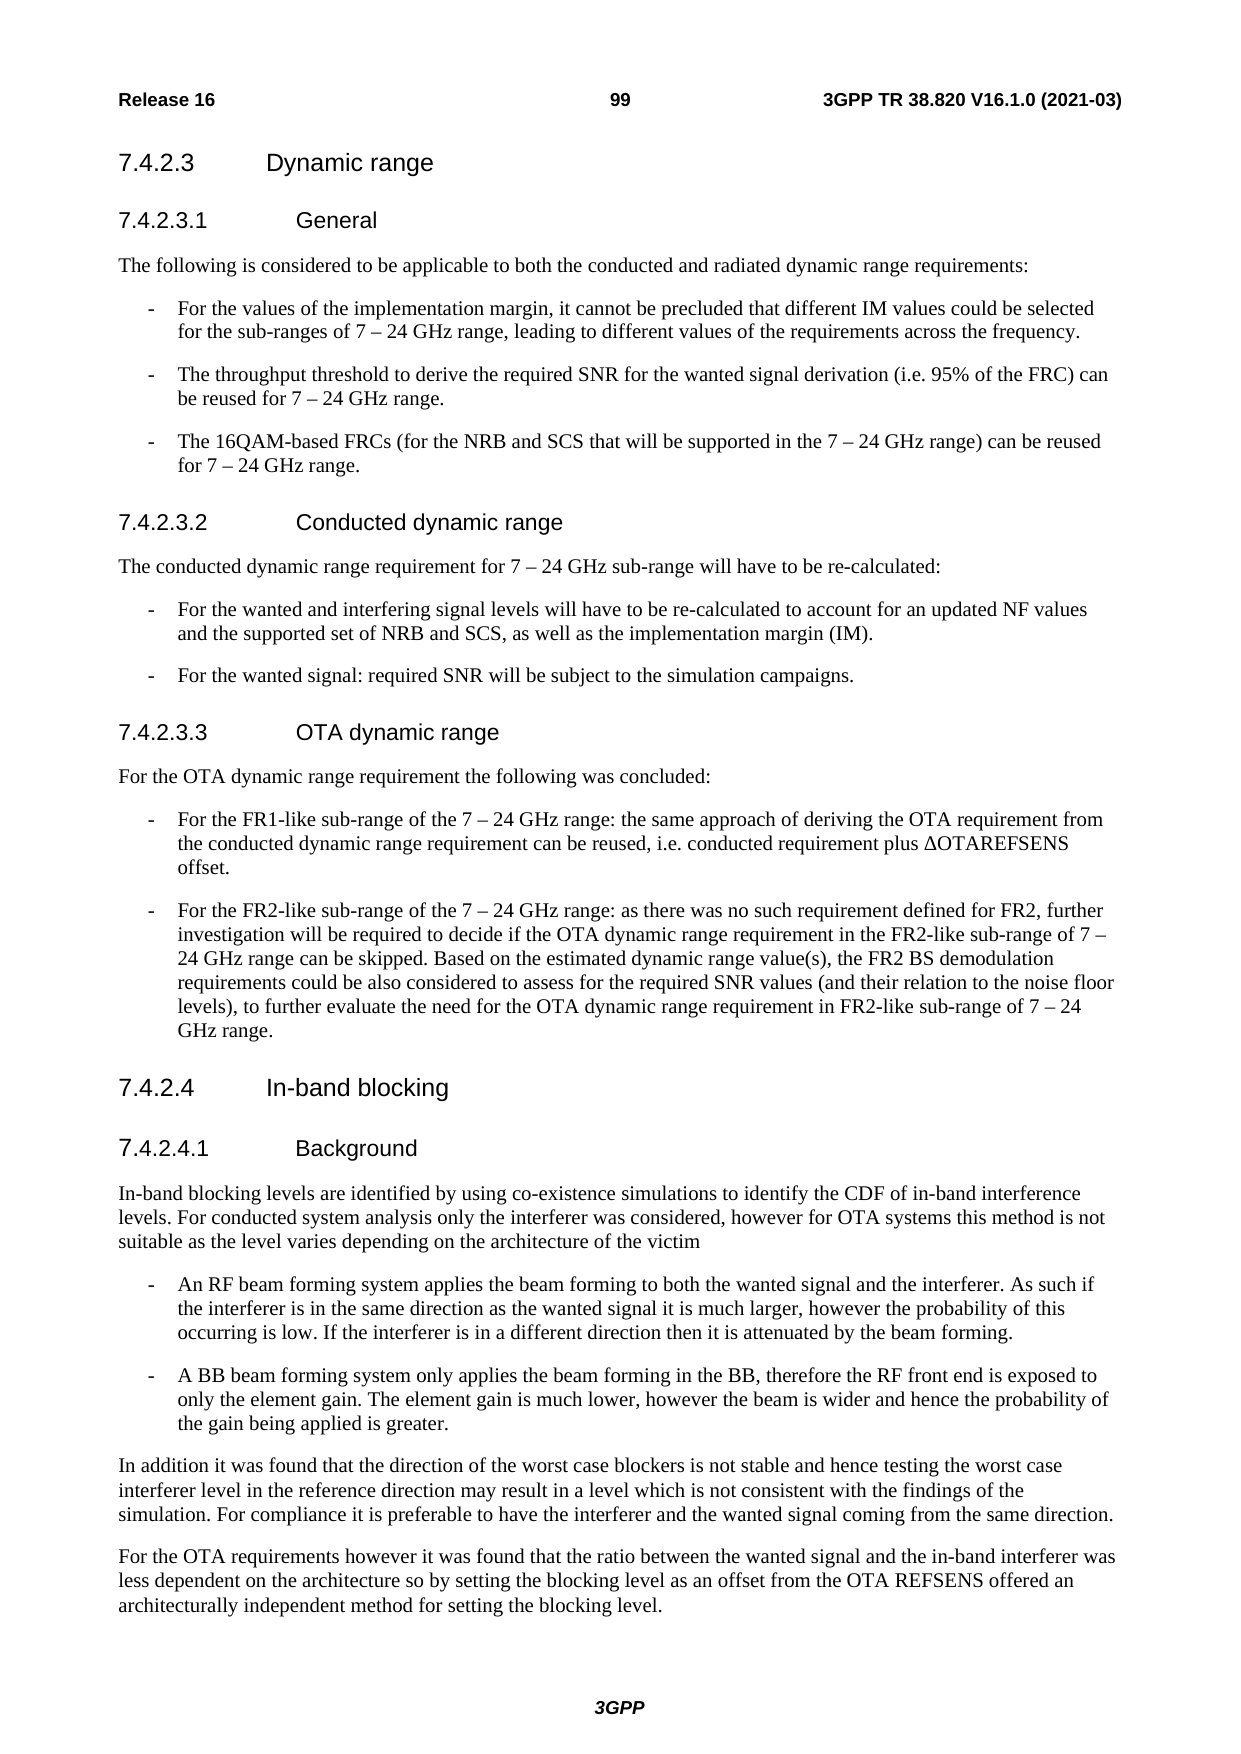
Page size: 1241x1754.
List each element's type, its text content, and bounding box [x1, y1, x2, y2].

text For the OTA dynamic range requirement the following was concluded: [118, 764, 1122, 788]
text In addition it was found that the direction of the worst case blockers is not stable and hence testing the worst case interferer level in the reference direction may result in a level which is not consistent with the findings of the simulation. For compliance it is preferable to have the interferer and the wanted signal coming from the same direction. [118, 1453, 1122, 1526]
subtitle 7.4.2.3 Dynamic range [118, 147, 1122, 176]
text - For the wanted signal: required SNR will be subject to the simulation campaigns. [148, 663, 1122, 687]
text - An RF beam forming system applies the beam forming to both the wanted signal and the interferer. As such if the interferer is in the same direction as the wanted signal it is much larger, however the probability of this occurring is low. If the interferer is in a different direction then it is attenuated by the beam forming. [148, 1272, 1122, 1344]
text The following is considered to be applicable to both the conducted and radiated dynamic range requirements: [118, 253, 1122, 277]
text The conducted dynamic range requirement for 7 – 24 GHz sub-range will have to be re-calculated: [118, 554, 1122, 578]
subtitle 7.4.2.3.1 General [118, 207, 1122, 234]
subtitle 7.4.2.4.1 Background [118, 1133, 1122, 1162]
text - A BB beam forming system only applies the beam forming in the BB, therefore the RF front end is exposed to only the element gain. The element gain is much lower, however the beam is wider and hence the probability of the gain being applied is greater. [148, 1362, 1122, 1435]
text - The throughput threshold to derive the required SNR for the wanted signal derivation (i.e. 95% of the FRC) can be reused for 7 – 24 GHz range. [148, 362, 1122, 410]
text - For the values of the implementation margin, it cannot be precluded that different IM values could be selected for the sub-ranges of 7 – 24 GHz range, leading to different values of the requirements across the frequency. [148, 295, 1122, 343]
subtitle 7.4.2.4 In-band blocking [118, 1073, 1122, 1102]
text - For the wanted and interfering signal levels will have to be re-calculated to account for an updated NF values and the supported set of NRB and SCS, as well as the implementation margin (IM). [148, 596, 1122, 644]
text - For the FR2-like sub-range of the 7 – 24 GHz range: as there was no such requirement defined for FR2, further investigation will be required to decide if the OTA dynamic range requirement in the FR2-like sub-range of 7 – 24 GHz range can be skipped. Based on the estimated dynamic range value(s), the FR2 BS demodulation requirements could be also considered to assess for the required SNR values (and their relation to the noise floor levels), to further evaluate the need for the OTA dynamic range requirement in FR2-like sub-range of 7 – 24 GHz range. [148, 897, 1122, 1042]
subtitle 7.4.2.3.2 Conducted dynamic range [118, 508, 1122, 535]
text - The 16QAM-based FRCs (for the NRB and SCS that will be supported in the 7 – 24 GHz range) can be reused for 7 – 24 GHz range. [148, 429, 1122, 477]
text In-band blocking levels are identified by using co-existence simulations to identify the CDF of in-band interference levels. For conducted system analysis only the interferer was considered, however for OTA systems this method is not suitable as the level varies depending on the architecture of the victim [118, 1181, 1122, 1253]
subtitle 7.4.2.3.3 OTA dynamic range [118, 719, 1122, 745]
text - For the FR1-like sub-range of the 7 – 24 GHz range: the same approach of deriving the OTA requirement from the conducted dynamic range requirement can be reused, i.e. conducted requirement plus ΔOTAREFSENS offset. [148, 807, 1122, 879]
text For the OTA requirements however it was found that the ratio between the wanted signal and the in-band interferer was less dependent on the architecture so by setting the blocking level as an offset from the OTA REFSENS offered an architecturally independent method for setting the blocking level. [118, 1544, 1122, 1617]
